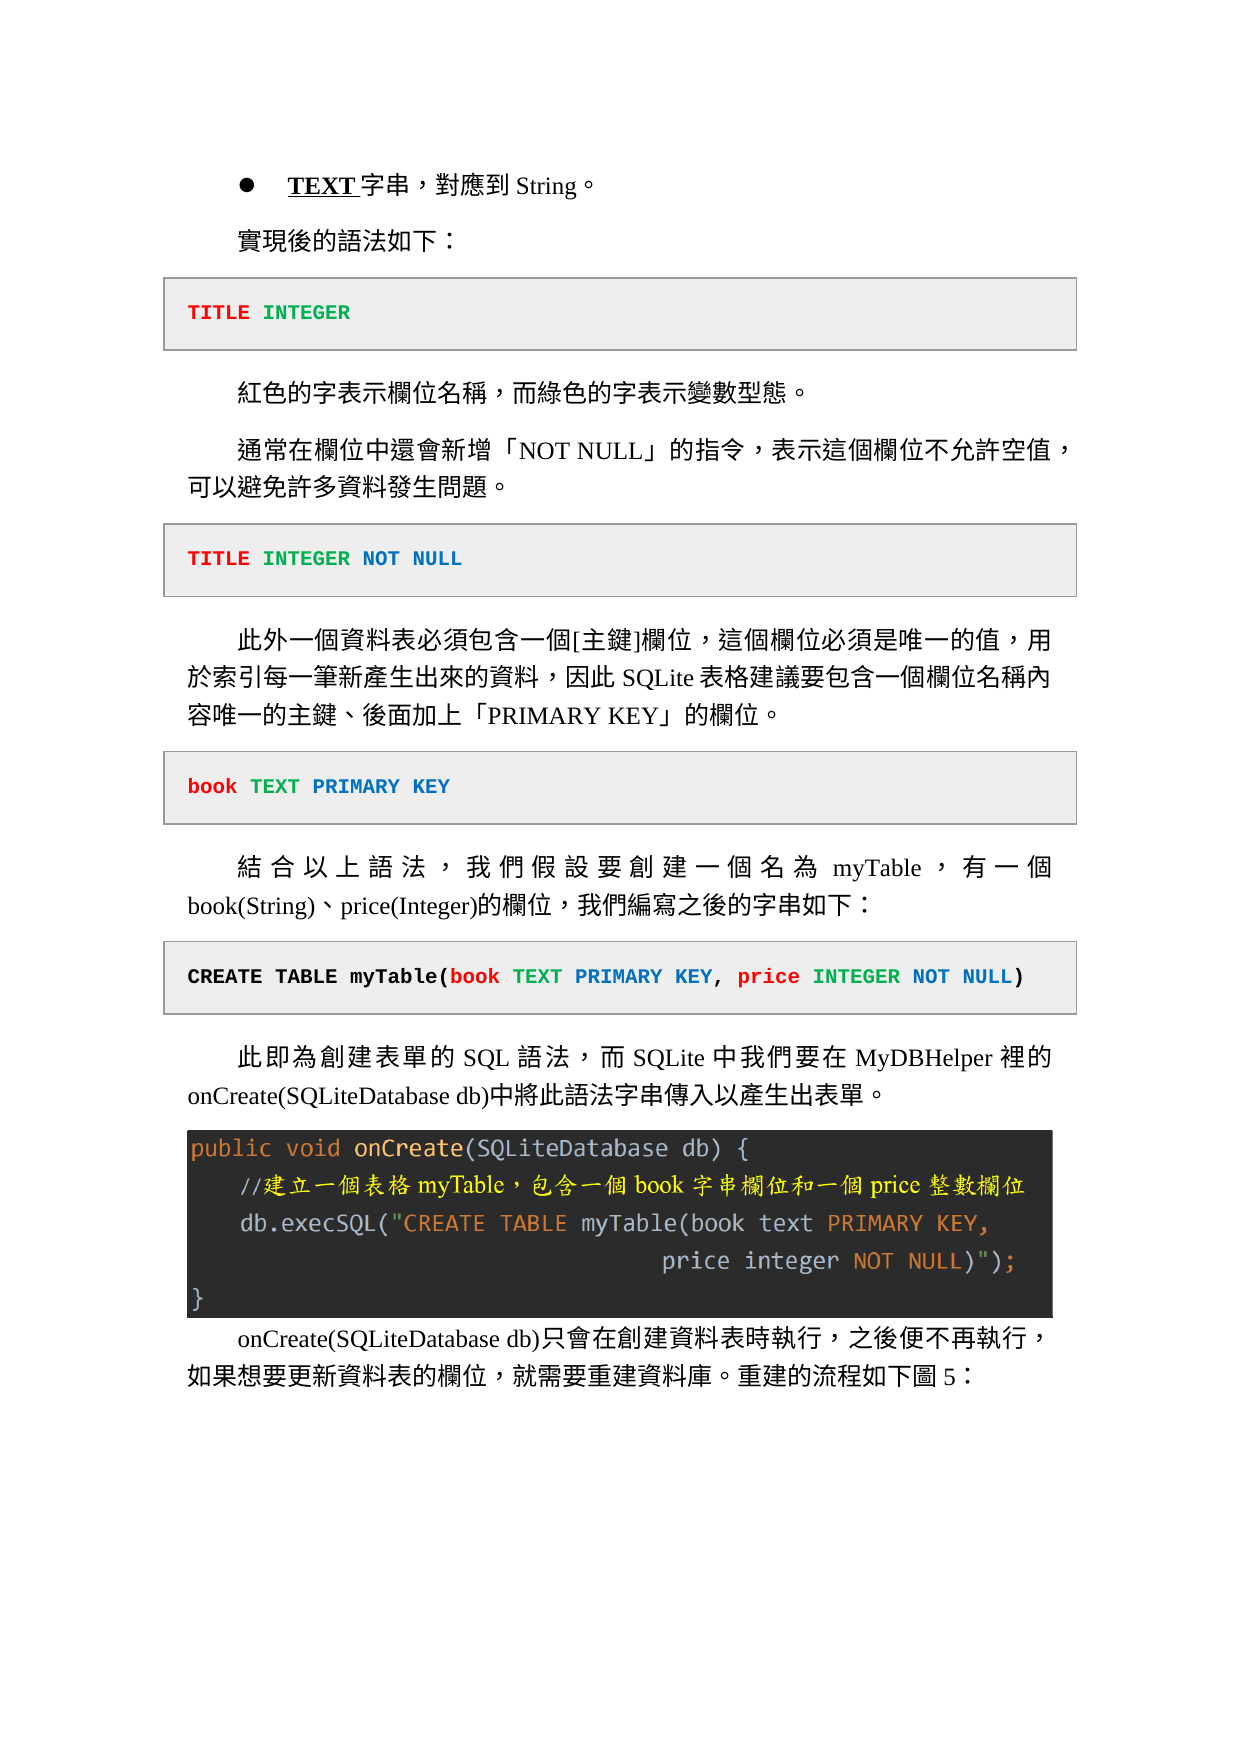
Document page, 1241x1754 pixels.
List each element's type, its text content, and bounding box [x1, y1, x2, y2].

text CREATE TABLE myTable(book TEXT PRIMARY KEY, price INTEGER NOT NULL) [165, 942, 1076, 1013]
text TITLE INTEGER NOT NULL [165, 525, 1076, 596]
text 結合以上語法，我們假設要創建一個名為myTable，有一個book(String)、price(Integer)的欄位，我們編寫之後的字串如下： [187, 847, 1053, 922]
picture [187, 1130, 1053, 1316]
text 此外一個資料表必須包含一個[主鍵]欄位，這個欄位必須是唯一的值，用於索引每一筆新產生出來的資料，因此SQLite表格建議要包含一個欄位名稱內容唯一的主鍵、後面加上「PRIMARY KEY」的欄位。 [187, 619, 1053, 732]
list TEXT字串，對應到String。 [237, 164, 1053, 202]
text TITLE INTEGER [165, 279, 1076, 349]
text 紅色的字表示欄位名稱，而綠色的字表示變數型態。 [187, 373, 1053, 411]
text 此即為創建表單的SQL語法，而SQLite中我們要在MyDBHelper裡的onCreate(SQLiteDatabase db)中將此語法字串傳入以產生出表單。 [187, 1037, 1053, 1112]
text 實現後的語法如下： [187, 221, 1053, 258]
text 通常在欄位中還會新增「NOT NULL」的指令，表示這個欄位不允許空值，可以避免許多資料發生問題。 [187, 429, 1053, 504]
text book TEXT PRIMARY KEY [165, 752, 1076, 823]
text onCreate(SQLiteDatabase db)只會在創建資料表時執行，之後便不再執行，如果想要更新資料表的欄位，就需要重建資料庫。重建的流程如下圖 5： [187, 1318, 1053, 1393]
